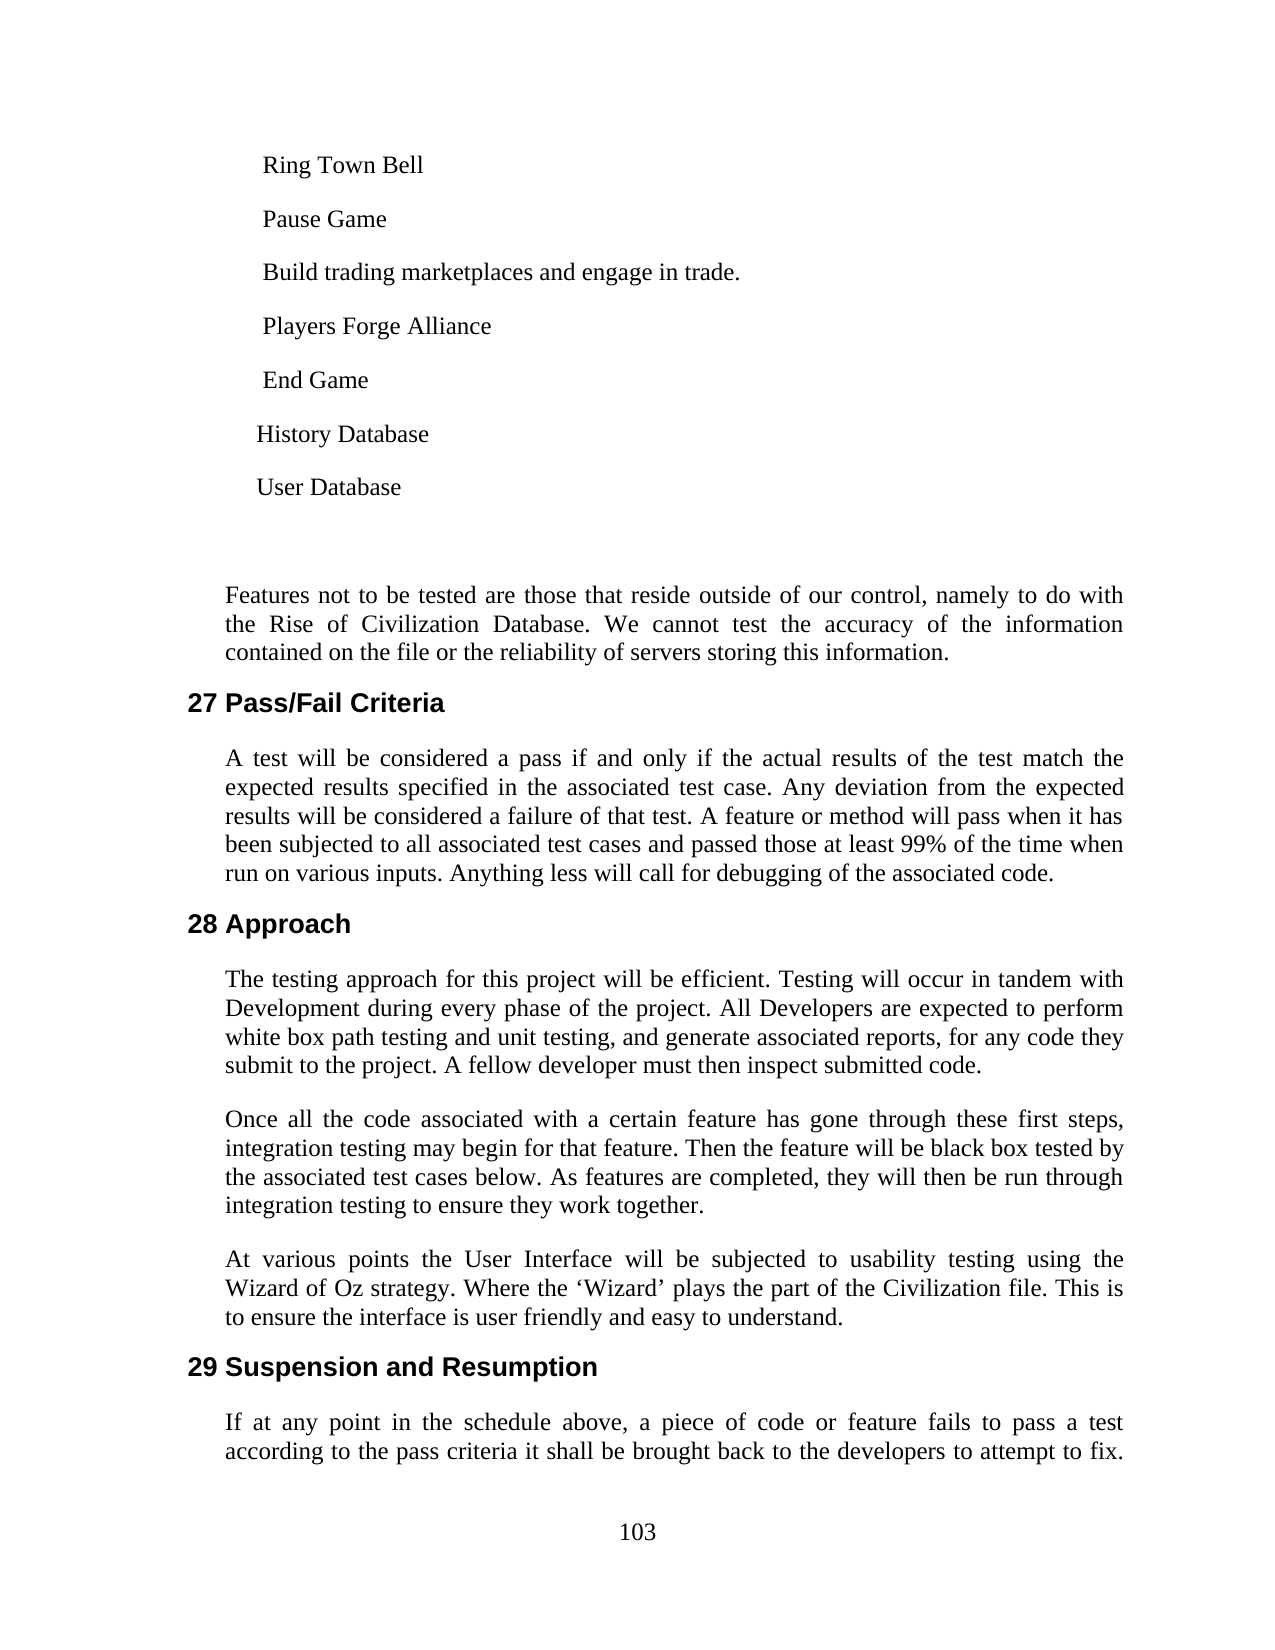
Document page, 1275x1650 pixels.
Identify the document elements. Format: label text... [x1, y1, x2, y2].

text Players Forge Alliance [150, 311, 1125, 340]
text Once all the code associated with a certain feature has gone through these first steps, integration testing may begin for that feature. Then the feature will be black box tested by the associated test cases below. As features are completed, they will then be run through integration testing to ensure they work together. [225, 1104, 1125, 1219]
text Ring Town Bell [262, 150, 1125, 179]
subtitle Pass/Fail Criteria [187, 687, 1125, 718]
text A test will be considered a pass if and only if the actual results of the test match the expected results specified in the associated test case. Any deviation from the expected results will be considered a failure of that test. A feature or method will pass when it has been subjected to all associated test cases and passed those at least 99% of the time when run on various inputs. Anything less will call for debugging of the associated code. [225, 743, 1125, 887]
text Pause Game [262, 204, 1125, 232]
text History Database [150, 419, 1125, 447]
text The testing approach for this project will be efficient. Testing will occur in tandem with Development during every phase of the project. All Developers are expected to perform white box path testing and unit testing, and generate associated reports, for any code they submit to the project. A fellow developer must then inspect submitted code. [225, 964, 1125, 1079]
text Build trading marketplaces and engage in trade. [150, 257, 1125, 286]
text Features not to be tested are those that reside outside of our control, namely to do with the Rise of Civilization Database. We cannot test the accuracy of the information contained on the file or the reliability of servers storing this information. [225, 580, 1125, 666]
text End Game [150, 365, 1125, 394]
text At various points the User Interface will be subjected to usability testing using the Wizard of Oz strategy. Where the ‘Wizard’ plays the part of the Civilization file. This is to ensure the interface is user friendly and easy to understand. [225, 1244, 1125, 1330]
subtitle Approach [187, 908, 1125, 939]
text User Database [150, 472, 1125, 501]
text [225, 1407, 1125, 1465]
subtitle Suspension and Resumption [187, 1351, 1125, 1382]
